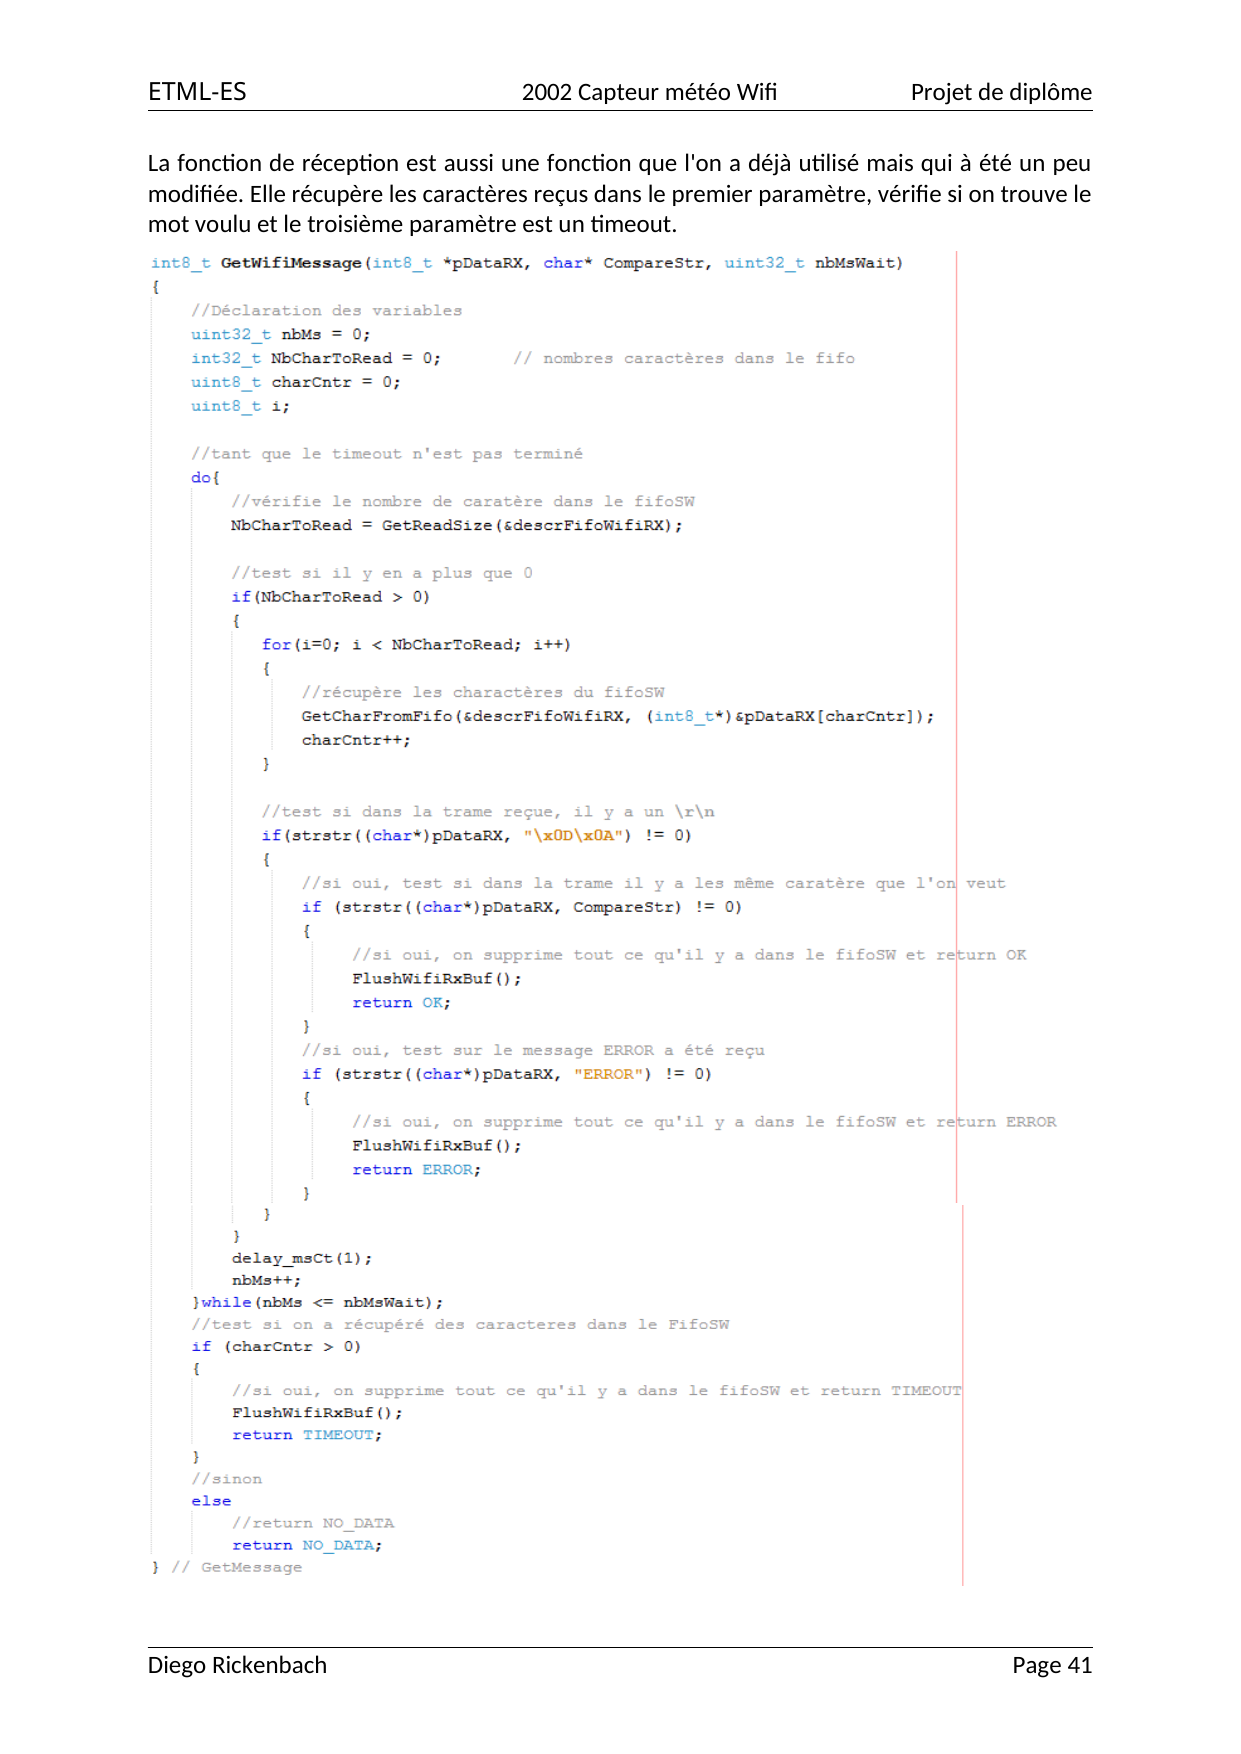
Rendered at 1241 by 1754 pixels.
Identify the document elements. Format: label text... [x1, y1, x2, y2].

picture [147, 1205, 1084, 1586]
picture [147, 251, 1063, 1203]
text La fonction de réception est aussi une fonction que l'on a déjà utilisé mais qui à été un peu modifiée. Elle récupère les caractères reçus dans le premier paramètre, vérifie si on trouve le mot voulu et le troisième paramètre est un timeout. [148, 148, 1093, 239]
